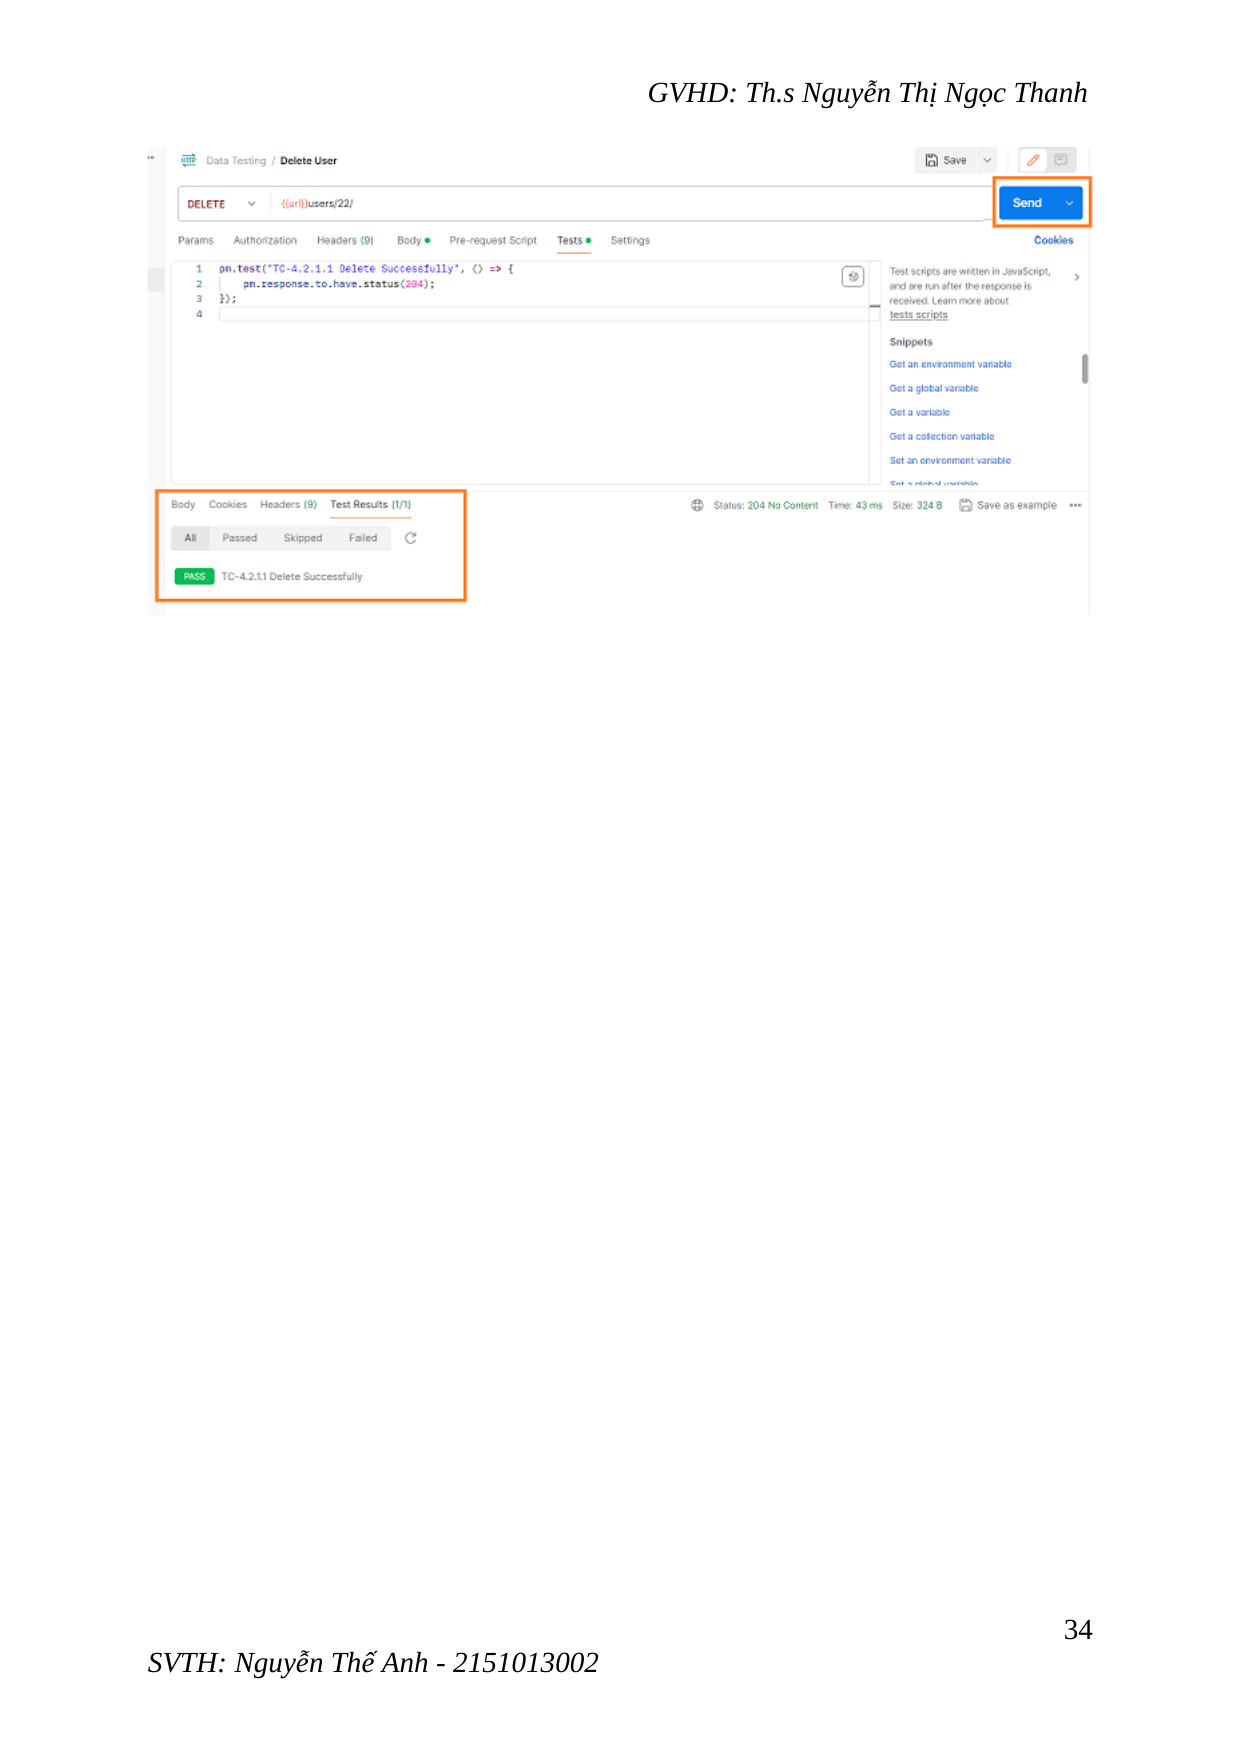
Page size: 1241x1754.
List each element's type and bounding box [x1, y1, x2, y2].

picture [147, 147, 1093, 615]
